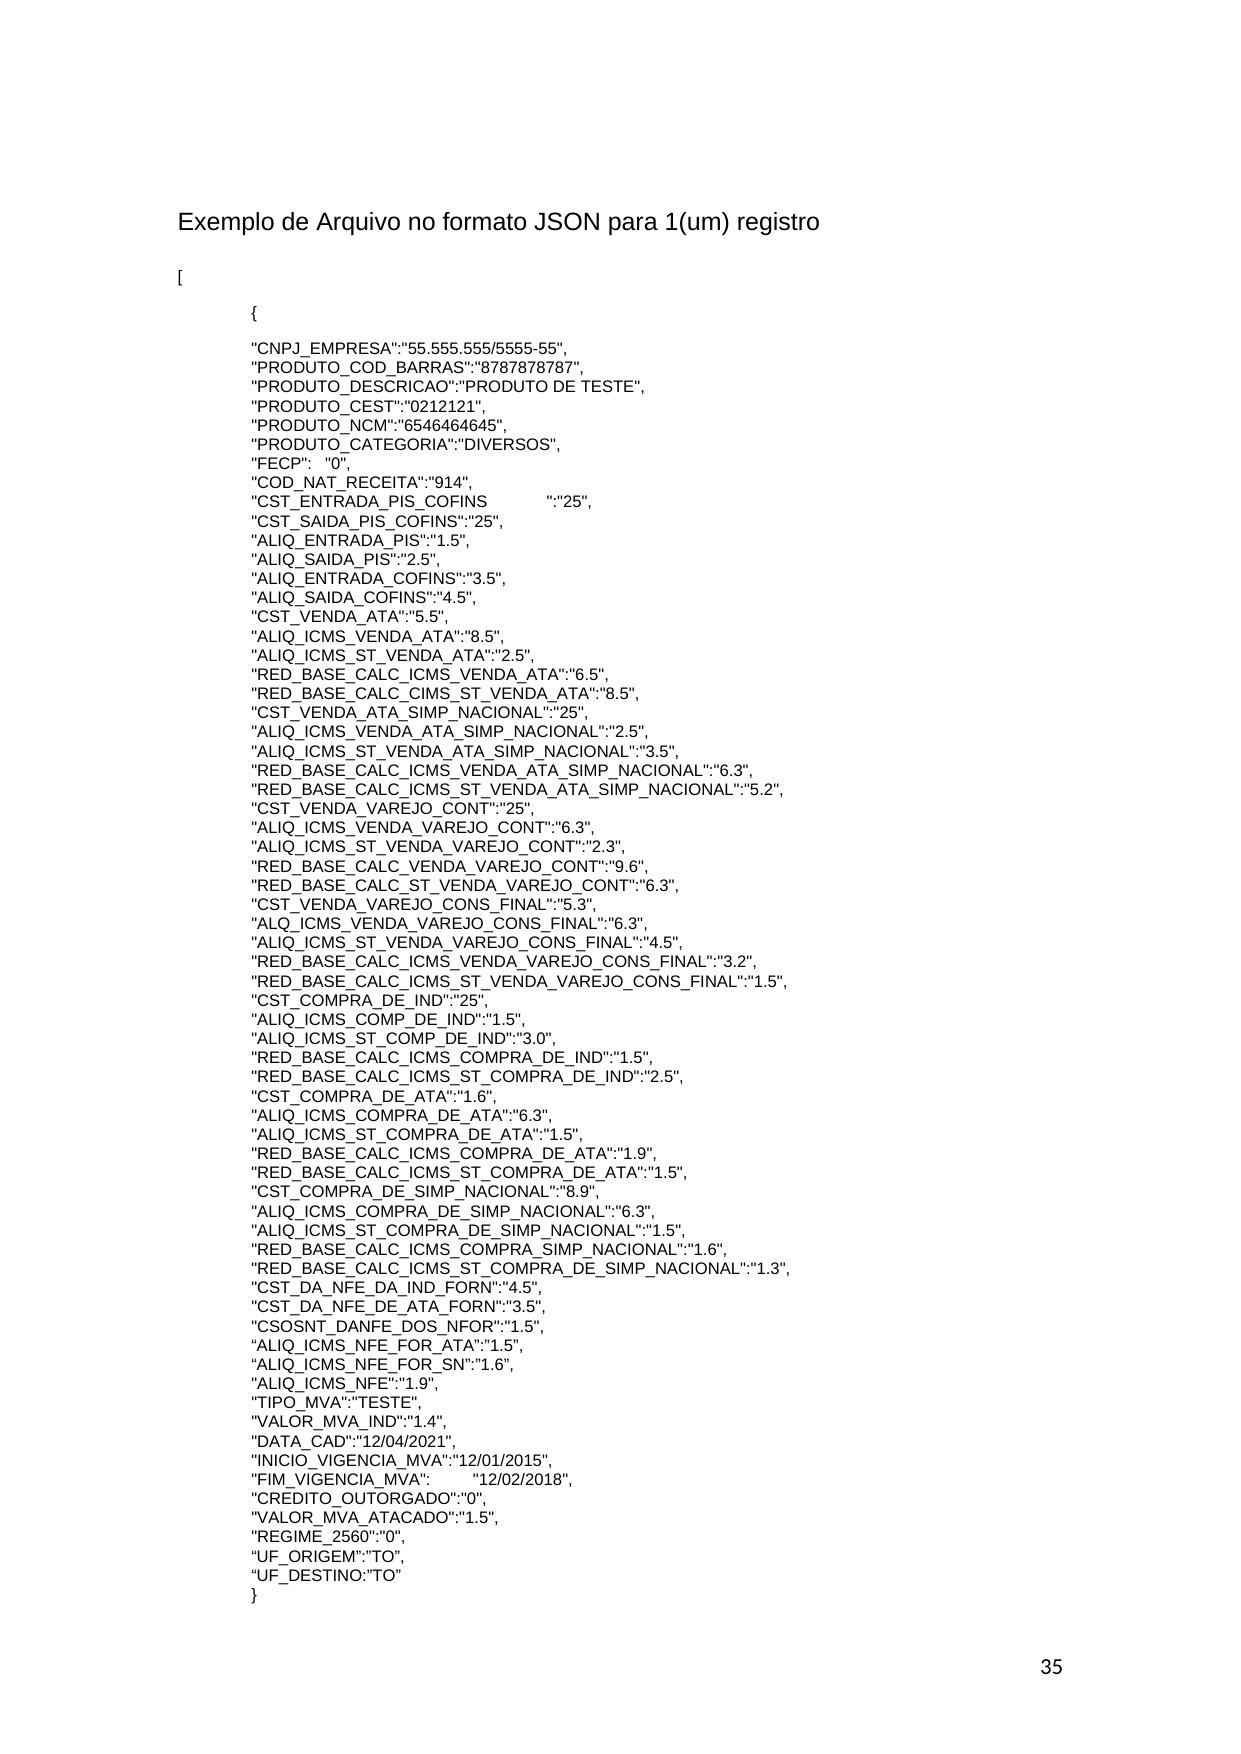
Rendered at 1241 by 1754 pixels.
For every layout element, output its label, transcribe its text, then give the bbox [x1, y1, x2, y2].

text "ALIQ_ICMS_ST_COMPRA_DE_SIMP_NACIONAL":"1.5", [177, 1221, 1063, 1240]
text "PRODUTO_DESCRICAO":"PRODUTO DE TESTE", [177, 377, 1063, 396]
text "FIM_VIGENCIA_MVA": "12/02/2018", [177, 1470, 1063, 1489]
text "RED_BASE_CALC_ICMS_COMPRA_DE_IND":"1.5", [177, 1048, 1063, 1067]
text "COD_NAT_RECEITA":"914", [177, 473, 1063, 492]
text "RED_BASE_CALC_ICMS_VENDA_ATA_SIMP_NACIONAL":"6.3", [177, 761, 1063, 780]
text “ALIQ_ICMS_NFE_FOR_ATA”:”1.5”, [177, 1336, 1063, 1355]
text Exemplo de Arquivo no formato JSON para 1(um) registro [177, 207, 1063, 236]
text "ALIQ_ICMS_COMPRA_DE_ATA":"6.3", [177, 1106, 1063, 1125]
text "PRODUTO_CATEGORIA":"DIVERSOS", [177, 435, 1063, 454]
text "RED_BASE_CALC_ICMS_ST_VENDA_VAREJO_CONS_FINAL":"1.5", [177, 971, 1063, 991]
text "ALIQ_ICMS_ST_VENDA_ATA_SIMP_NACIONAL":"3.5", [177, 741, 1063, 761]
text "PRODUTO_NCM":"6546464645", [177, 416, 1063, 435]
text "ALIQ_SAIDA_COFINS":"4.5", [177, 588, 1063, 607]
text "ALIQ_ICMS_NFE":"1.9", [177, 1374, 1063, 1393]
text "PRODUTO_CEST":"0212121", [177, 396, 1063, 416]
text "ALIQ_ICMS_COMPRA_DE_SIMP_NACIONAL":"6.3", [177, 1201, 1063, 1221]
text "RED_BASE_CALC_VENDA_VAREJO_CONT":"9.6", [177, 856, 1063, 876]
text "CST_COMPRA_DE_ATA":"1.6", [177, 1086, 1063, 1106]
text "CREDITO_OUTORGADO":"0", [177, 1489, 1063, 1508]
text "RED_BASE_CALC_ICMS_ST_VENDA_ATA_SIMP_NACIONAL":"5.2", [177, 780, 1063, 799]
text "RED_BASE_CALC_ICMS_COMPRA_DE_ATA":"1.9", [177, 1144, 1063, 1163]
text "RED_BASE_CALC_ICMS_VENDA_VAREJO_CONS_FINAL":"3.2", [177, 952, 1063, 971]
text "CNPJ_EMPRESA":"55.555.555/5555-55", [177, 339, 1063, 358]
text "ALIQ_ICMS_VENDA_VAREJO_CONT":"6.3", [177, 818, 1063, 837]
text "CST_DA_NFE_DE_ATA_FORN":"3.5", [177, 1297, 1063, 1316]
text "ALIQ_ICMS_ST_VENDA_ATA":"2.5", [177, 646, 1063, 665]
text "VALOR_MVA_ATACADO":"1.5", [177, 1508, 1063, 1527]
text "CST_COMPRA_DE_IND":"25", [177, 991, 1063, 1010]
text } [177, 1585, 1063, 1604]
text "CST_COMPRA_DE_SIMP_NACIONAL":"8.9", [177, 1182, 1063, 1201]
text "CST_DA_NFE_DA_IND_FORN":"4.5", [177, 1278, 1063, 1297]
text "CST_ENTRADA_PIS_COFINS ":"25", [177, 492, 1063, 511]
text "INICIO_VIGENCIA_MVA":"12/01/2015", [177, 1451, 1063, 1470]
text "ALIQ_ENTRADA_PIS":"1.5", [177, 531, 1063, 550]
text "CSOSNT_DANFE_DOS_NFOR":"1.5", [177, 1316, 1063, 1336]
text "ALIQ_ICMS_COMP_DE_IND":"1.5", [177, 1010, 1063, 1029]
text "ALIQ_ICMS_ST_VENDA_VAREJO_CONS_FINAL":"4.5", [177, 933, 1063, 952]
text "CST_VENDA_ATA_SIMP_NACIONAL":"25", [177, 703, 1063, 722]
text "VALOR_MVA_IND":"1.4", [177, 1412, 1063, 1431]
text "CST_VENDA_VAREJO_CONT":"25", [177, 799, 1063, 818]
text "RED_BASE_CALC_ICMS_COMPRA_SIMP_NACIONAL":"1.6", [177, 1240, 1063, 1259]
text "ALIQ_SAIDA_PIS":"2.5", [177, 550, 1063, 569]
text { [177, 303, 1063, 322]
text “UF_DESTINO:”TO” [177, 1566, 1063, 1585]
text "ALIQ_ICMS_VENDA_ATA_SIMP_NACIONAL":"2.5", [177, 722, 1063, 741]
text "ALIQ_ICMS_VENDA_ATA":"8.5", [177, 626, 1063, 646]
text “ALIQ_ICMS_NFE_FOR_SN”:”1.6”, [177, 1355, 1063, 1374]
text "RED_BASE_CALC_ICMS_ST_COMPRA_DE_SIMP_NACIONAL":"1.3", [177, 1259, 1063, 1278]
text "CST_VENDA_VAREJO_CONS_FINAL":"5.3", [177, 895, 1063, 914]
text "RED_BASE_CALC_ICMS_ST_COMPRA_DE_ATA":"1.5", [177, 1163, 1063, 1182]
text "ALIQ_ICMS_ST_COMP_DE_IND":"3.0", [177, 1029, 1063, 1048]
text "REGIME_2560":"0", [177, 1527, 1063, 1546]
text "FECP": "0", [177, 454, 1063, 473]
text "TIPO_MVA":"TESTE", [177, 1393, 1063, 1412]
text "RED_BASE_CALC_ST_VENDA_VAREJO_CONT":"6.3", [177, 876, 1063, 895]
text "ALIQ_ICMS_ST_VENDA_VAREJO_CONT":"2.3", [177, 837, 1063, 856]
text "RED_BASE_CALC_ICMS_VENDA_ATA":"6.5", [177, 665, 1063, 684]
text "CST_SAIDA_PIS_COFINS":"25", [177, 511, 1063, 531]
text "ALQ_ICMS_VENDA_VAREJO_CONS_FINAL":"6.3", [177, 914, 1063, 933]
text “UF_ORIGEM”:”TO”, [177, 1546, 1063, 1566]
text "DATA_CAD":"12/04/2021", [177, 1431, 1063, 1451]
text "ALIQ_ENTRADA_COFINS":"3.5", [177, 569, 1063, 588]
text "RED_BASE_CALC_ICMS_ST_COMPRA_DE_IND":"2.5", [177, 1067, 1063, 1086]
text "ALIQ_ICMS_ST_COMPRA_DE_ATA":"1.5", [177, 1125, 1063, 1144]
text "RED_BASE_CALC_CIMS_ST_VENDA_ATA":"8.5", [177, 684, 1063, 703]
text [ [177, 267, 1063, 286]
text "CST_VENDA_ATA":"5.5", [177, 607, 1063, 626]
text "PRODUTO_COD_BARRAS":"8787878787", [177, 358, 1063, 377]
